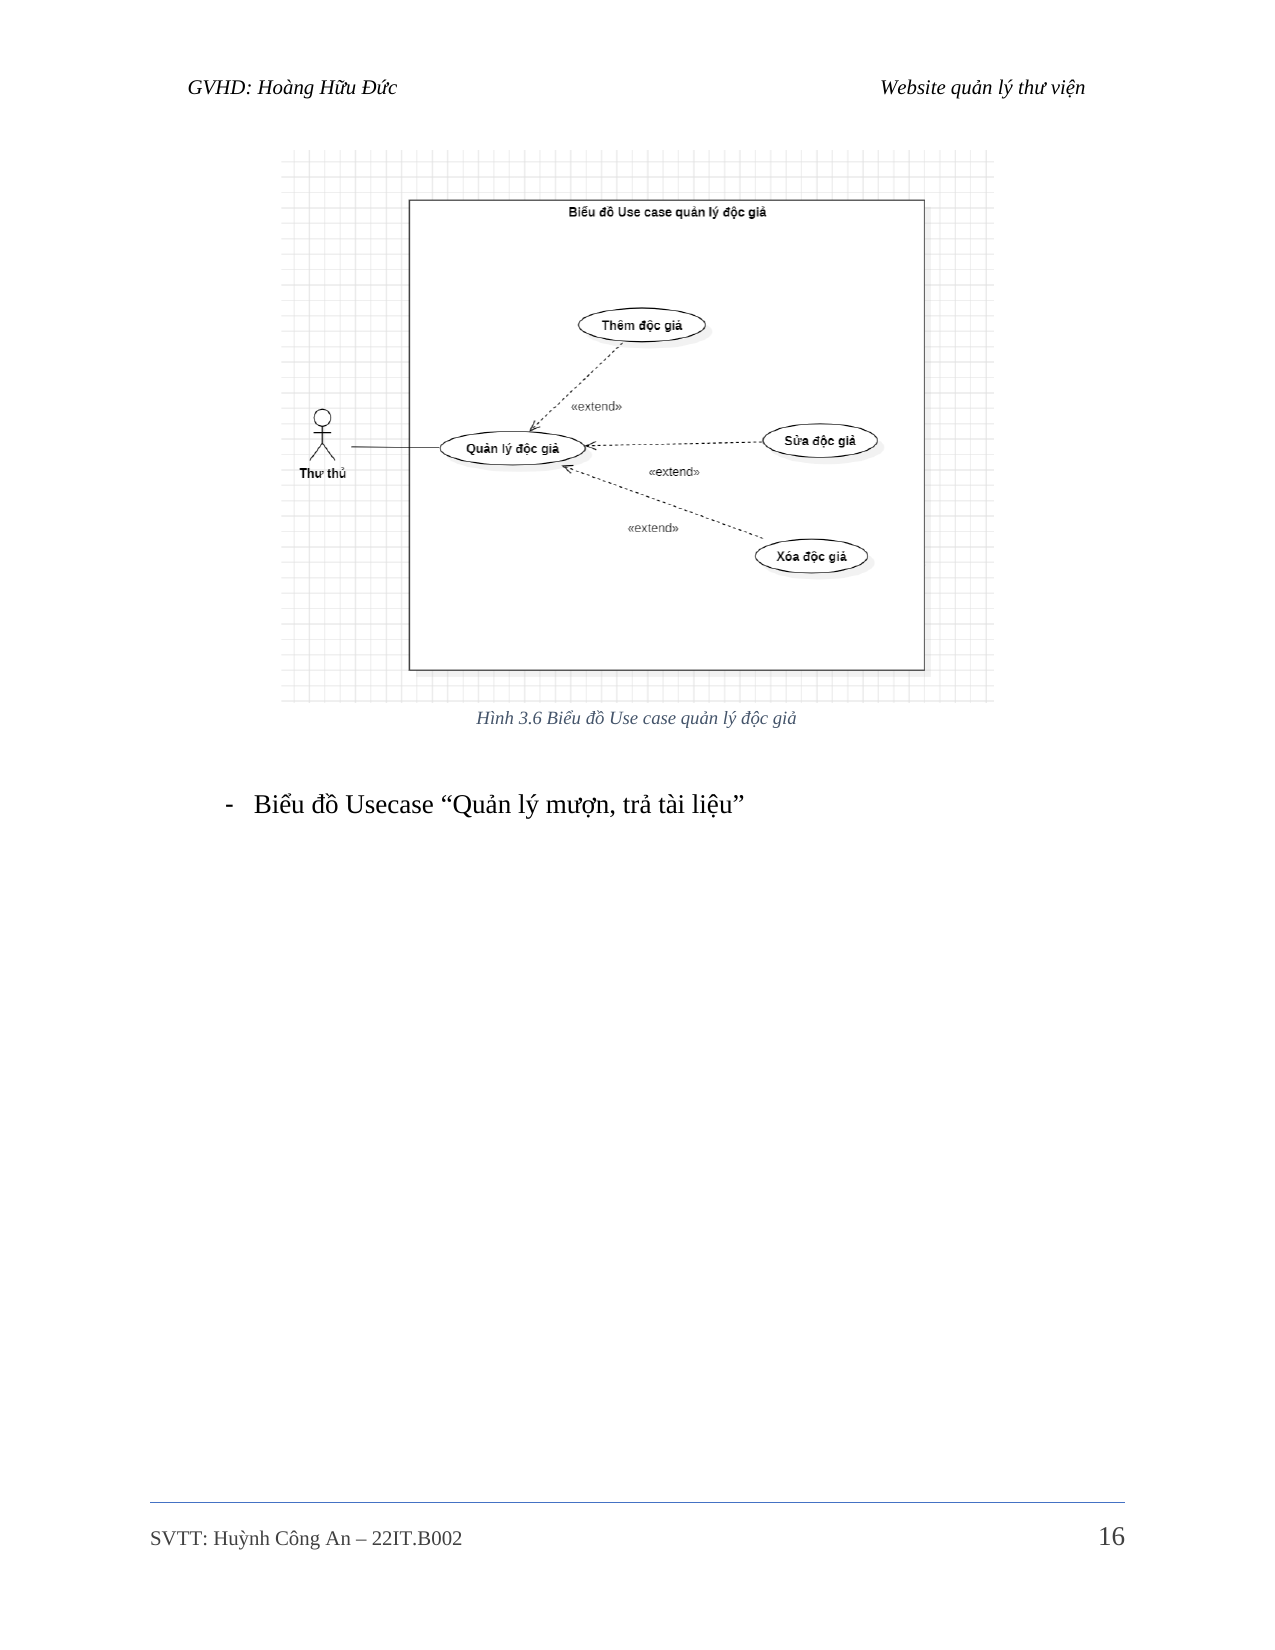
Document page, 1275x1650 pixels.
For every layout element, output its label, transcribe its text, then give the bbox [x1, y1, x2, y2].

list Biểu đồ Usecase “Quản lý mượn, trả tài liệu” [225, 785, 1125, 822]
picture [281, 150, 994, 703]
text Hình 3.6 Biểu đồ Use case quản lý độc giả [150, 707, 1125, 728]
